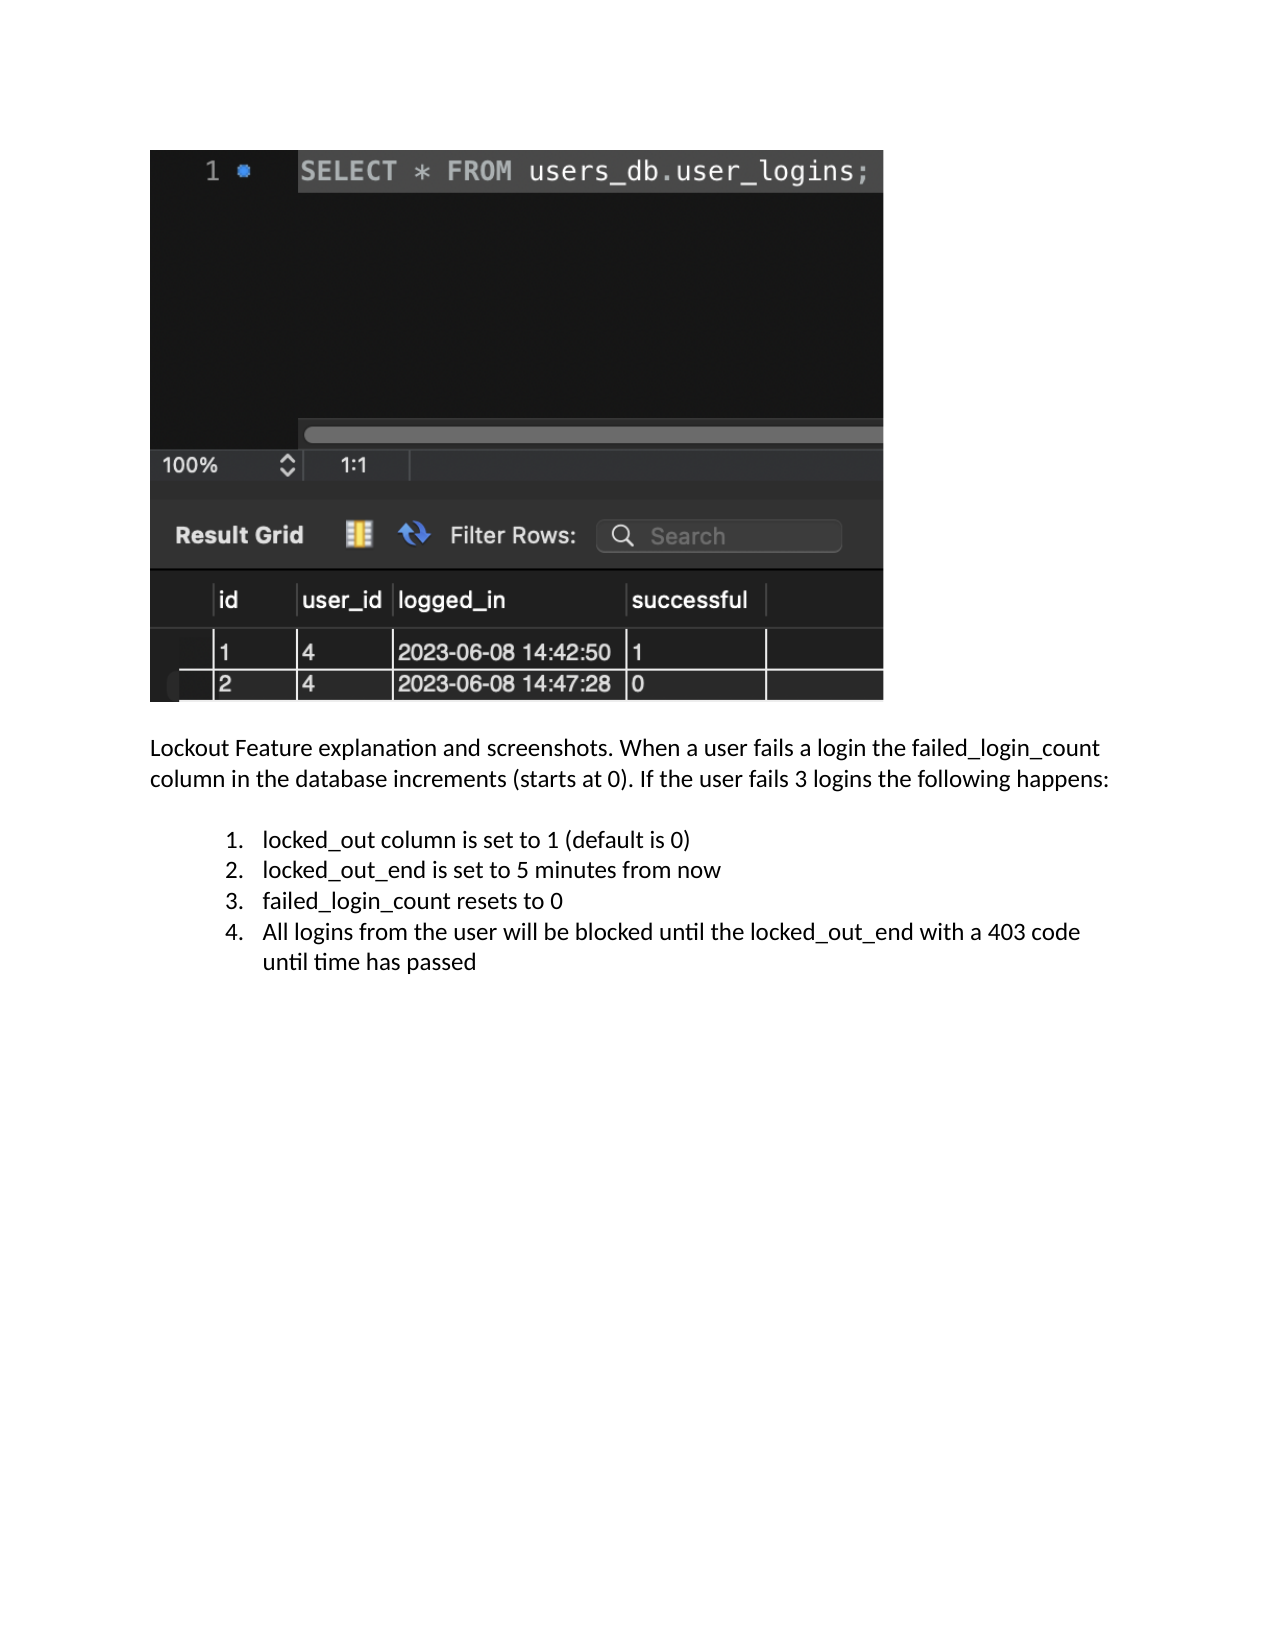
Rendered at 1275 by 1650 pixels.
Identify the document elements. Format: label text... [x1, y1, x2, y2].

list locked_out column is set to 1 (default is 0) [225, 824, 1125, 855]
list locked_out_end is set to 5 minutes from now [225, 855, 1125, 885]
text Lockout Feature explanation and screenshots. When a user fails a login the failed_login_count column in the database increments (starts at 0). If the user fails 3 logins the following happens: [150, 733, 1125, 794]
picture [150, 150, 884, 702]
list All logins from the user will be blocked until the locked_out_end with a 403 code until time has passed [225, 916, 1125, 977]
list failed_login_count resets to 0 [225, 885, 1125, 916]
